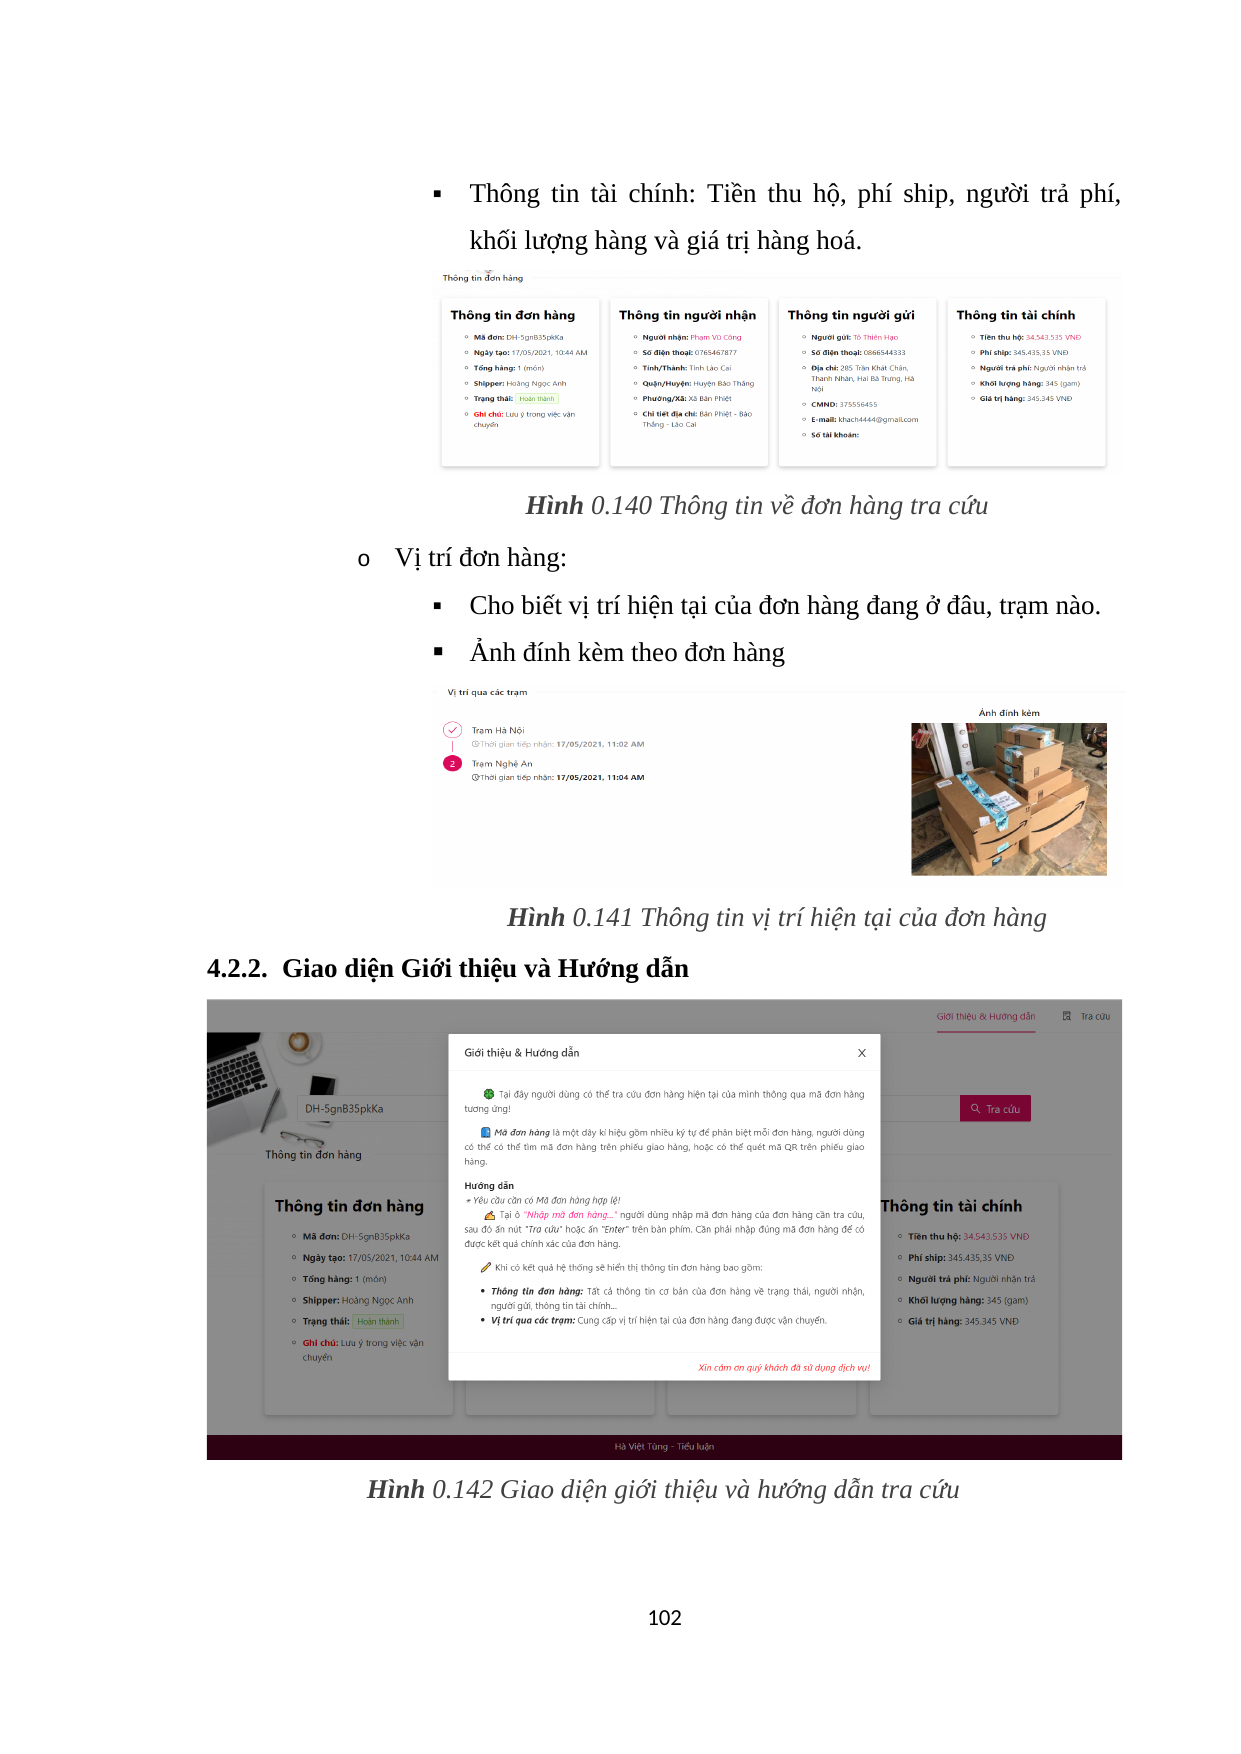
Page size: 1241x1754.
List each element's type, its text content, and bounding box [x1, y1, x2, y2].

picture [206, 999, 1123, 1460]
list Vị trí đơn hàng: [357, 541, 1122, 573]
list Ảnh đính kèm theo đơn hàng [432, 636, 1122, 667]
picture [431, 683, 1126, 887]
subtitle Giao diện Giới thiệu và Hướng dẫn [207, 953, 1122, 984]
list Thông tin tài chính: Tiền thu hộ, phí ship, người trả phí, khối lượng hàng và giá trị hàng hoá. [432, 177, 1122, 255]
picture [431, 270, 1123, 476]
list Cho biết vị trí hiện tại của đơn hàng đang ở đâu, trạm nào. [432, 589, 1122, 621]
